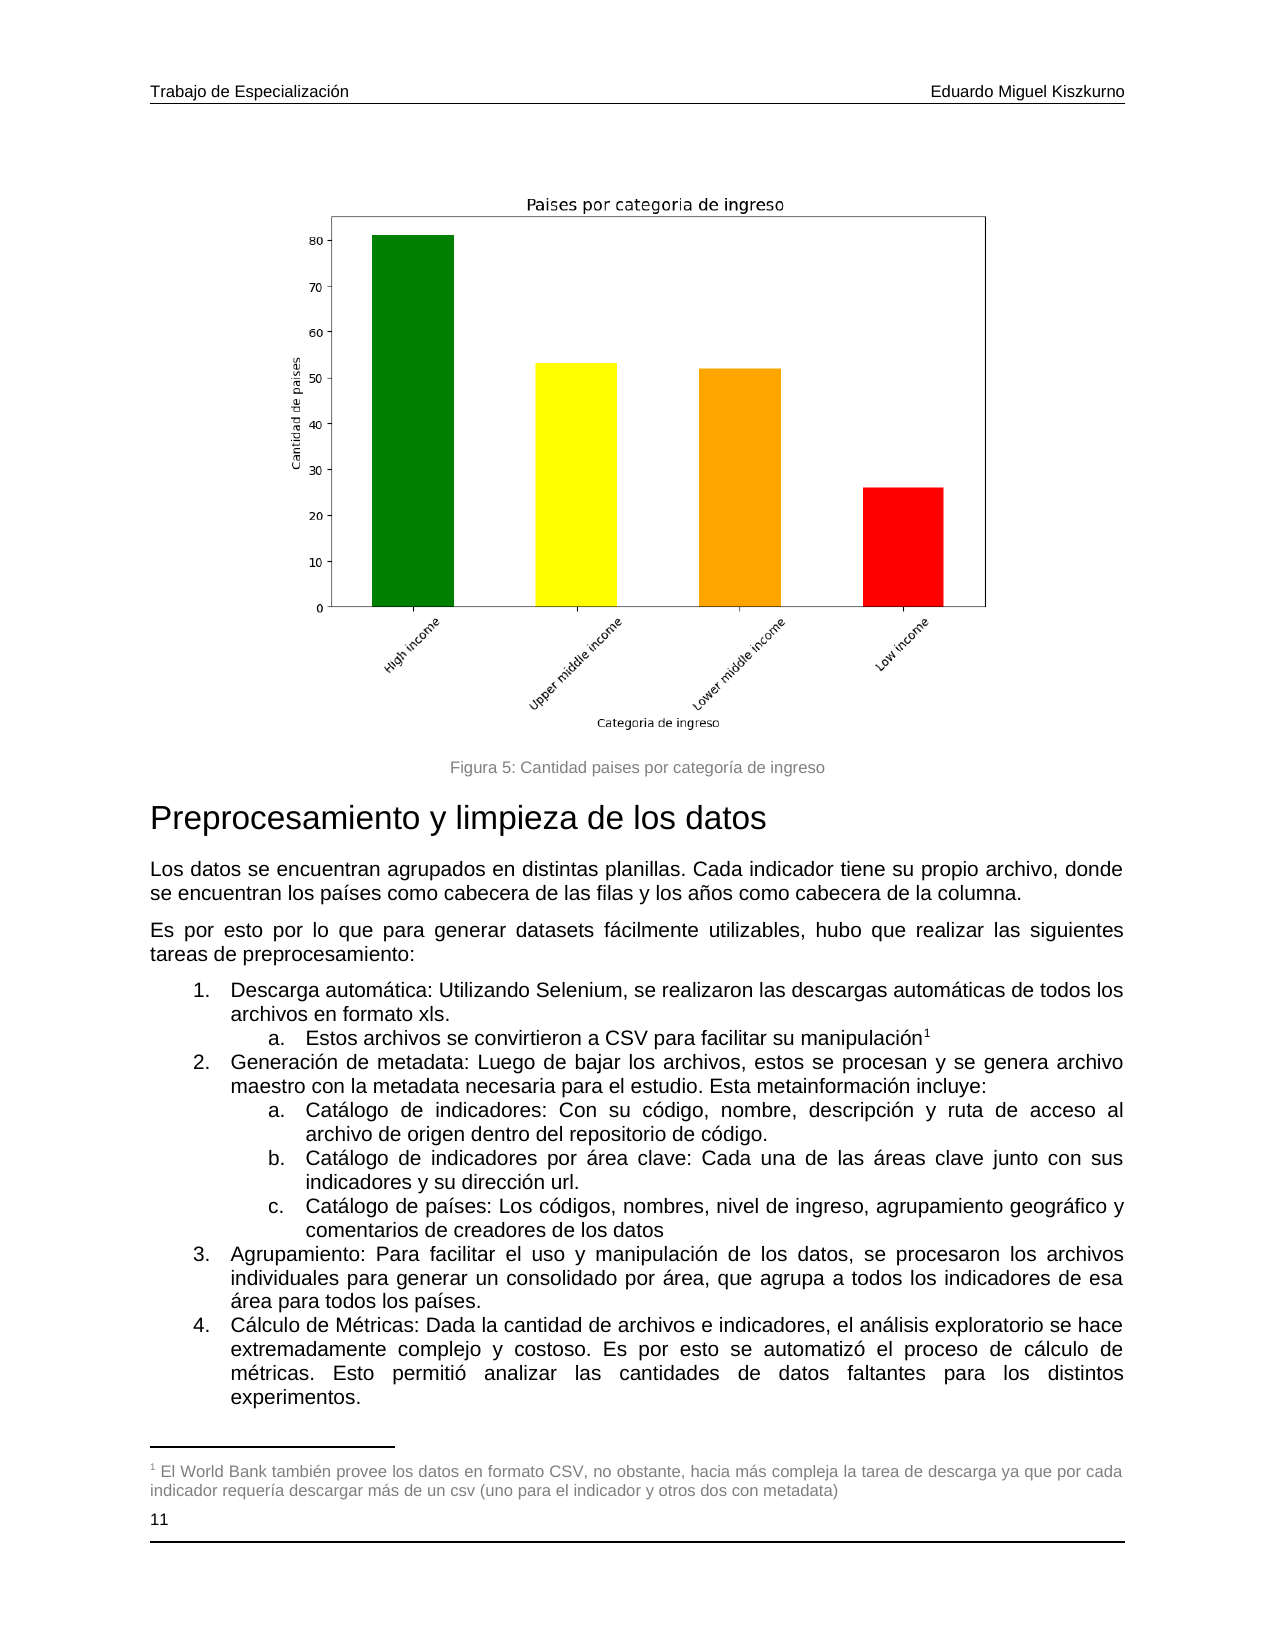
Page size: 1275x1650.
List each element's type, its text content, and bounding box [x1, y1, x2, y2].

list Descarga automática: Utilizando Selenium, se realizaron las descargas automáticas de todos los archivos en formato xls. [193, 978, 1125, 1026]
text Figura 5: Cantidad paises por categoría de ingreso [150, 758, 1125, 777]
list Estos archivos se convirtieron a CSV para facilitar su manipulación [268, 1026, 1125, 1050]
list Catálogo de indicadores: Con su código, nombre, descripción y ruta de acceso al archivo de origen dentro del repositorio de código. [268, 1098, 1125, 1146]
text Los datos se encuentran agrupados en distintas planillas. Cada indicador tiene su propio archivo, donde se encuentran los países como cabecera de las filas y los años como cabecera de la columna. [150, 857, 1125, 905]
picture [283, 190, 992, 737]
list Catálogo de indicadores por área clave: Cada una de las áreas clave junto con sus indicadores y su dirección url. [268, 1146, 1125, 1193]
text Es por esto por lo que para generar datasets fácilmente utilizables, hubo que realizar las siguientes tareas de preprocesamiento: [150, 917, 1125, 965]
list Catálogo de países: Los códigos, nombres, nivel de ingreso, agrupamiento geográfico y comentarios de creadores de los datos [268, 1193, 1125, 1241]
list Generación de metadata: Luego de bajar los archivos, estos se procesan y se genera archivo maestro con la metadata necesaria para el estudio. Esta metainformación incluye: [193, 1050, 1125, 1098]
list Cálculo de Métricas: Dada la cantidad de archivos e indicadores, el análisis exploratorio se hace extremadamente complejo y costoso. Es por esto se automatizó el proceso de cálculo de métricas. Esto permitió analizar las cantidades de datos faltantes para los distintos experimentos. [193, 1313, 1125, 1409]
subtitle Preprocesamiento y limpieza de los datos [150, 798, 1125, 836]
list Agrupamiento: Para facilitar el uso y manipulación de los datos, se procesaron los archivos individuales para generar un consolidado por área, que agrupa a todos los indicadores de esa área para todos los países. [193, 1241, 1125, 1313]
